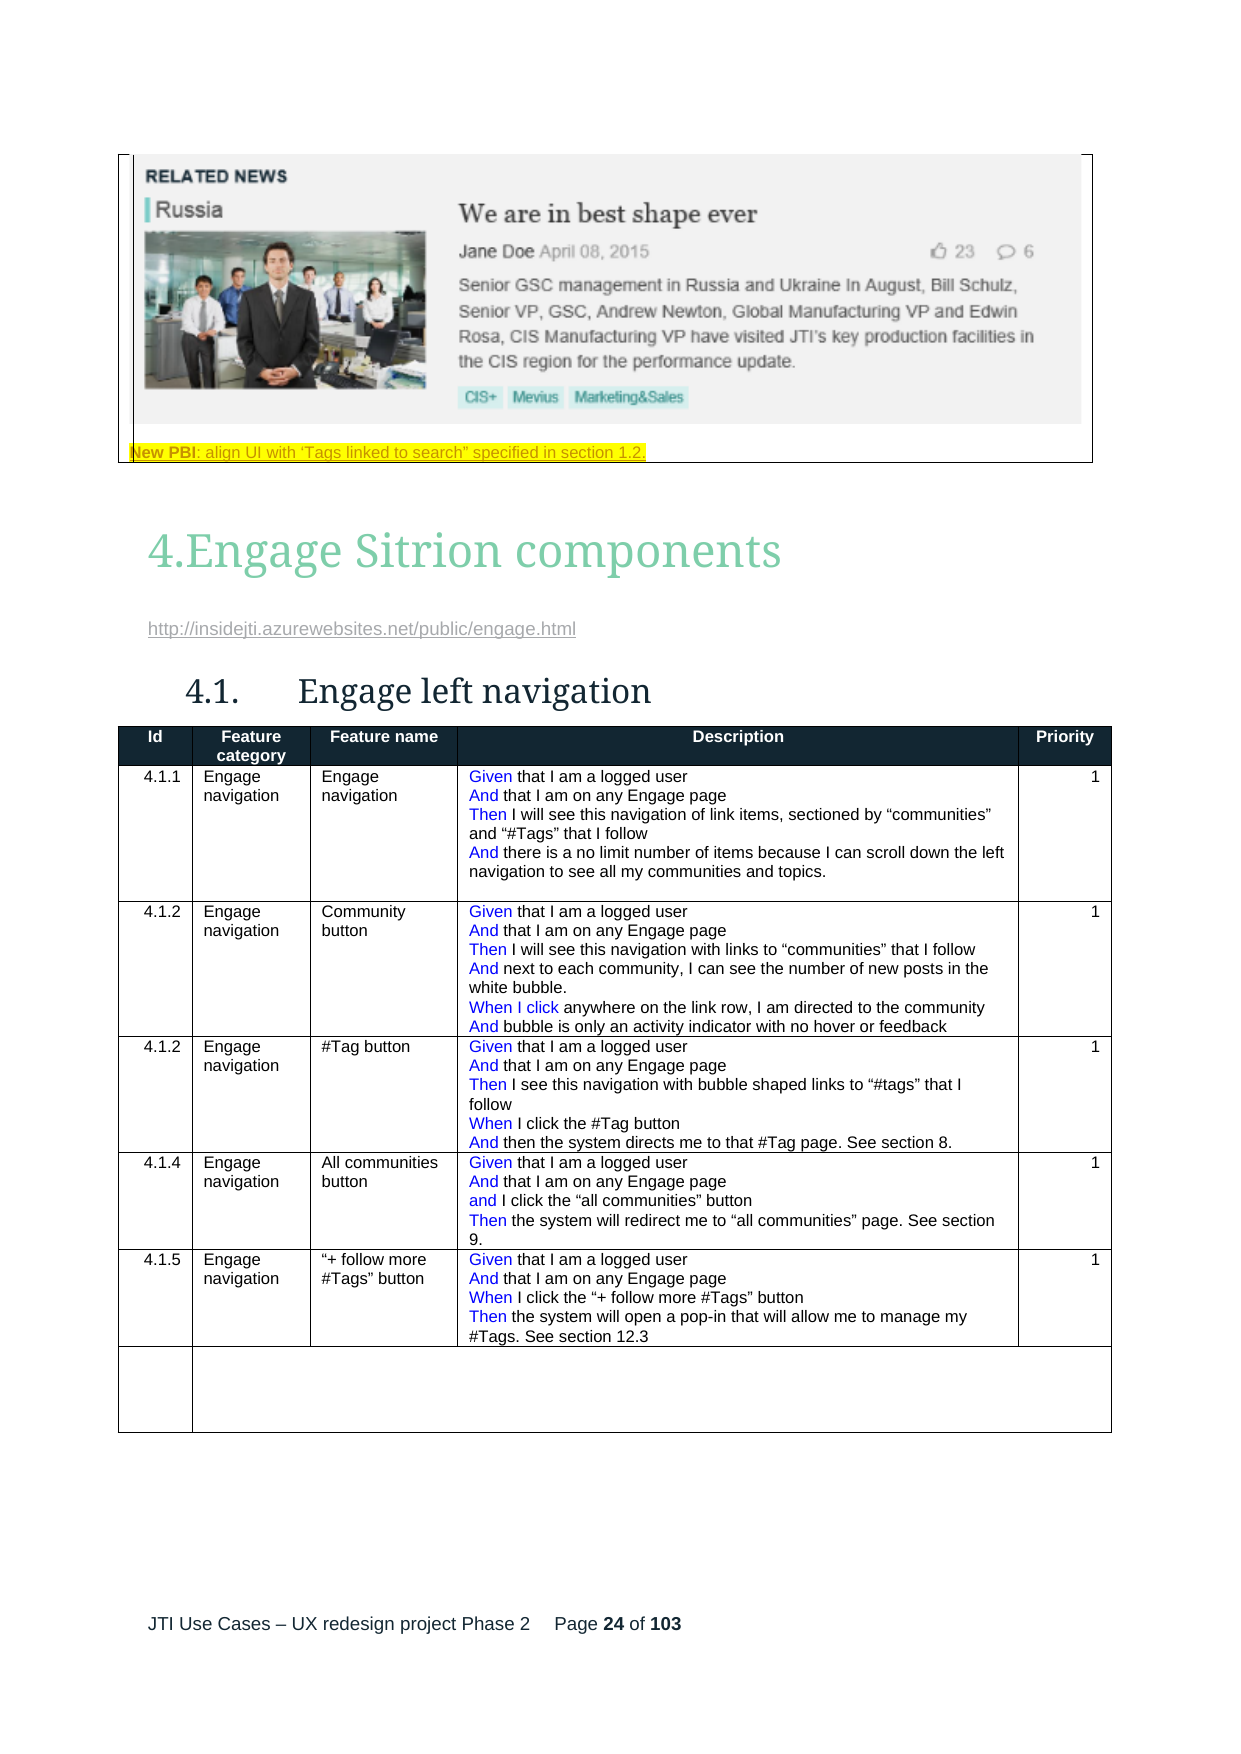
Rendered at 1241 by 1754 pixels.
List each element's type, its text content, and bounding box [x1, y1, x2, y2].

subtitle Engage left navigation [185, 668, 1093, 713]
table_cell 1 [1019, 766, 1111, 901]
table_cell 1 [1019, 1153, 1111, 1249]
table_cell Given that I am a logged user And that I am on any Engage page Then I see this navigation with bubble shaped links to “#tags” that I follow When I click the #Tag button And then the system directs me to that #Tag page. See section 8. [458, 1037, 1018, 1152]
text http://insidejti.azurewebsites.net/public/engage.html [148, 618, 1093, 640]
table_cell 1 [1019, 902, 1111, 1036]
table_cell Given that I am a logged user And that I am on any Engage page When I click the “+ follow more #Tags” button Then the system will open a pop-in that will allow me to manage my #Tags. See section 12.3 [458, 1250, 1018, 1346]
table_cell [119, 155, 133, 462]
table_header Feature category [193, 727, 310, 765]
table_cell “+ follow more #Tags” button [311, 1250, 457, 1346]
table_header Feature name [311, 727, 457, 765]
table_cell Given that I am a logged user And that I am on any Engage page Then I will see this navigation of link items, sectioned by “communities” and “#Tags” that I follow And there is a no limit number of items because I can scroll down the left navigation to see all my communities and topics. [458, 766, 1018, 901]
table_header Priority [1019, 727, 1111, 765]
table_cell 4.1.2 [119, 1037, 192, 1152]
table_cell 1 [1019, 1037, 1111, 1152]
picture [129, 154, 133, 424]
table_cell Engage navigation [193, 902, 310, 1036]
table_header Id [119, 727, 192, 765]
table_cell 4.1.5 [119, 1250, 192, 1346]
table_cell 4.1.2 [119, 902, 192, 1036]
picture [134, 154, 1082, 424]
table_cell Engage navigation [193, 1037, 310, 1152]
table_cell 1 [1019, 1250, 1111, 1346]
table_cell Given that I am a logged user And that I am on any Engage page and I click the “all communities” button Then the system will redirect me to “all communities” page. See section 9. [458, 1153, 1018, 1249]
table_cell Engage navigation [193, 1250, 310, 1346]
table_cell Engage navigation [311, 766, 457, 901]
table_cell Given that I am a logged user And that I am on any Engage page Then I will see this navigation with links to “communities” that I follow And next to each community, I can see the number of new posts in the white bubble. When I click anywhere on the link row, I am directed to the community And bubble is only an activity indicator with no hover or feedback [458, 902, 1018, 1036]
table_cell Engage navigation [193, 1153, 310, 1249]
table_cell [134, 155, 1092, 462]
table_cell 4.1.1 [119, 766, 192, 901]
table_cell Community button [311, 902, 457, 1036]
table_cell All communities button [311, 1153, 457, 1249]
table_cell [119, 1347, 192, 1432]
table_cell Engage navigation [193, 766, 310, 901]
subtitle Engage Sitrion components [148, 518, 1093, 581]
table_cell 4.1.4 [119, 1153, 192, 1249]
table_cell [193, 1347, 1111, 1432]
table_header Description [458, 727, 1018, 765]
table_cell #Tag button [311, 1037, 457, 1152]
